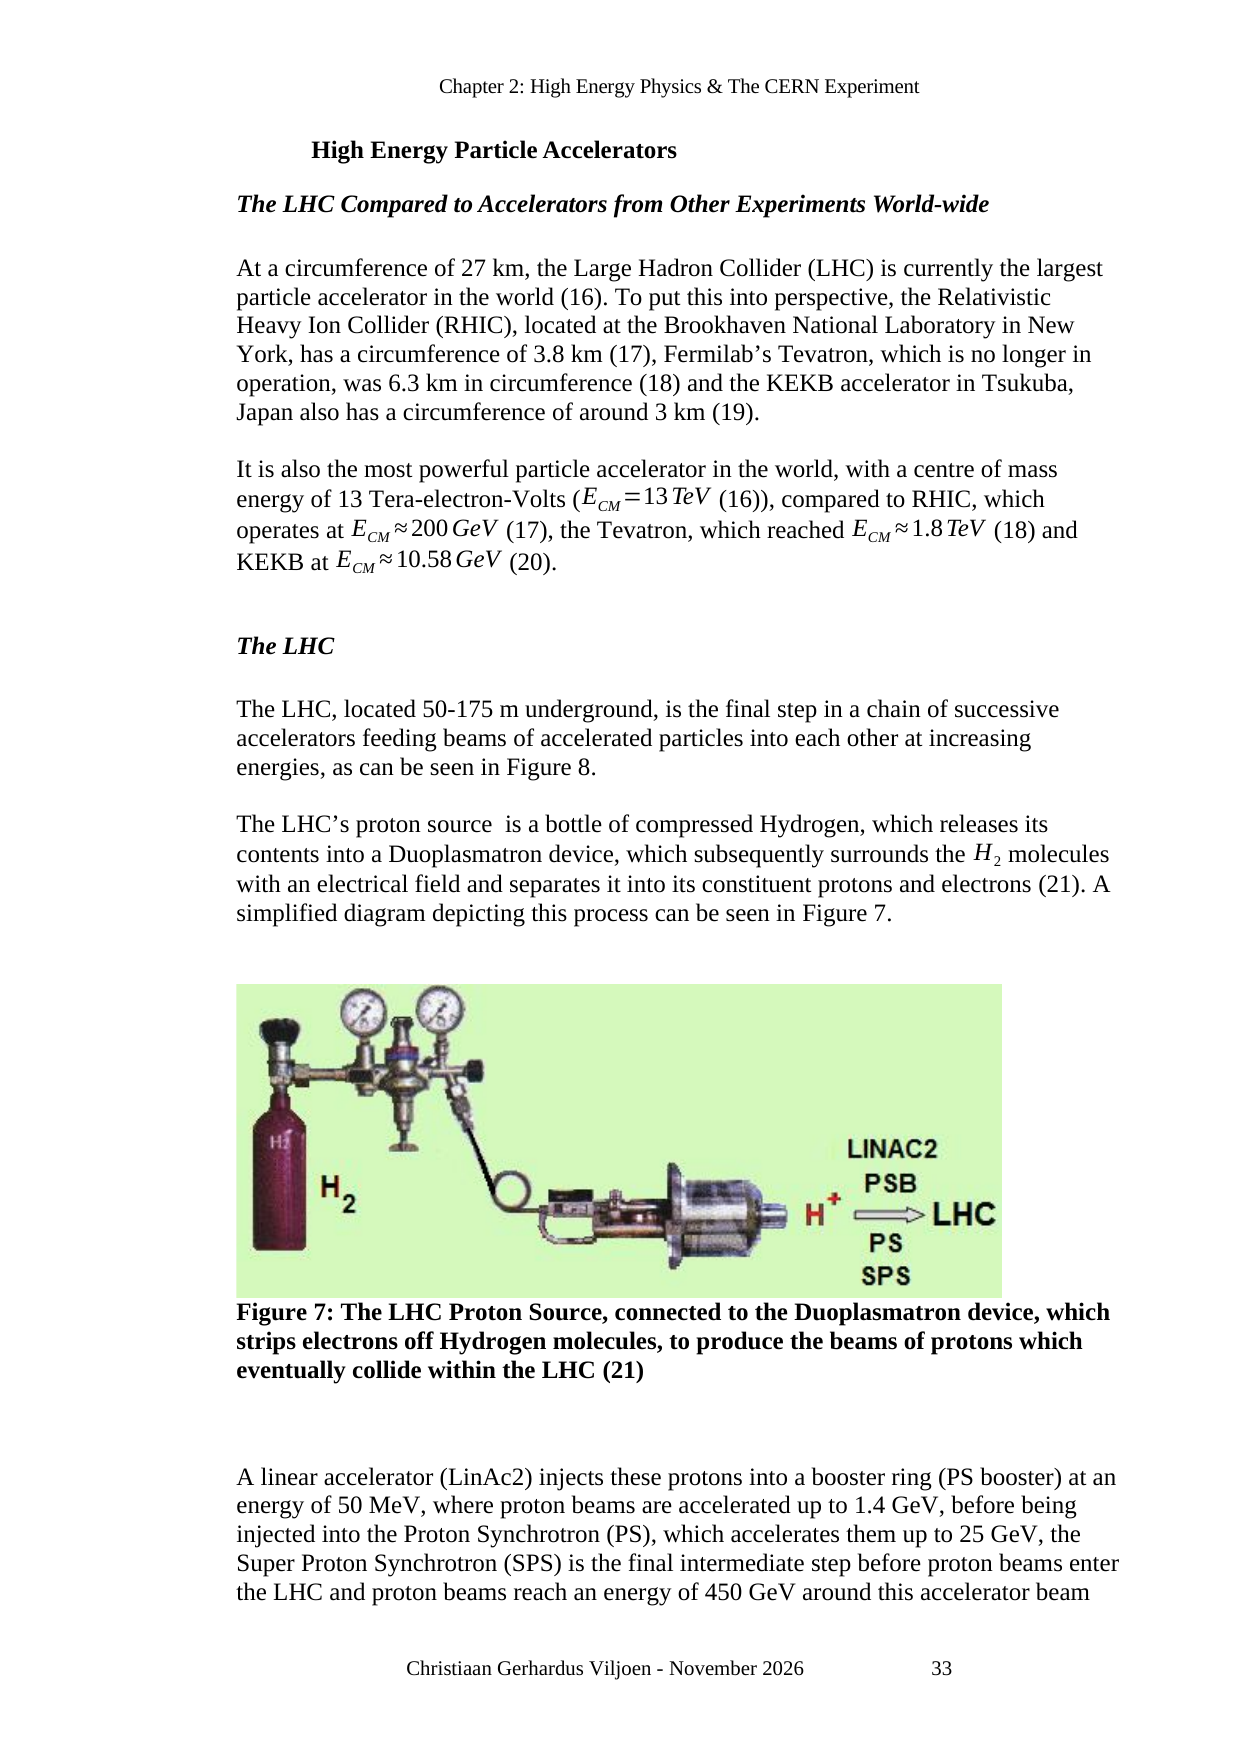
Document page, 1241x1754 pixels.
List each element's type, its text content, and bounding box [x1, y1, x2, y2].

text The LHC’s proton source is a bottle of compressed Hydrogen, which releases its contents into a Duoplasmatron device, which subsequently surrounds the molecules with an electrical field and separates it into its constituent protons and electrons . A simplified diagram depicting this process can be seen in Figure 8. [236, 809, 1122, 927]
subtitle The LHC [236, 631, 1122, 659]
subtitle High Energy Particle Accelerators [311, 135, 1122, 164]
text It is also the most powerful particle accelerator in the world, with a centre of mass energy of 13 Tera-electron-Volts ( ), compared to RHIC, which operates at , the Tevatron, which reached and KEKB at . [236, 454, 1122, 577]
text At a circumference of 27 km, the Large Hadron Collider (LHC) is currently the largest particle accelerator in the world . To put this into perspective, the Relativistic Heavy Ion Collider (RHIC), located at the Brookhaven National Laboratory in New York, has a circumference of 3.8 km , Fermilab’s Tevatron, which is no longer in operation, was 6.3 km in circumference and the KEKB accelerator in Tsukuba, Japan also has a circumference of around 3 km . [236, 253, 1122, 425]
subtitle The LHC Compared to Accelerators from Other Experiments World-wide [236, 189, 1122, 218]
picture [236, 984, 1002, 1298]
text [236, 1462, 1122, 1606]
text Figure 8: The LHC Proton Source, connected to the Duoplasmatron device, which strips electrons off Hydrogen molecules, to produce the beams of protons which eventually collide within the LHC [236, 1297, 1122, 1383]
